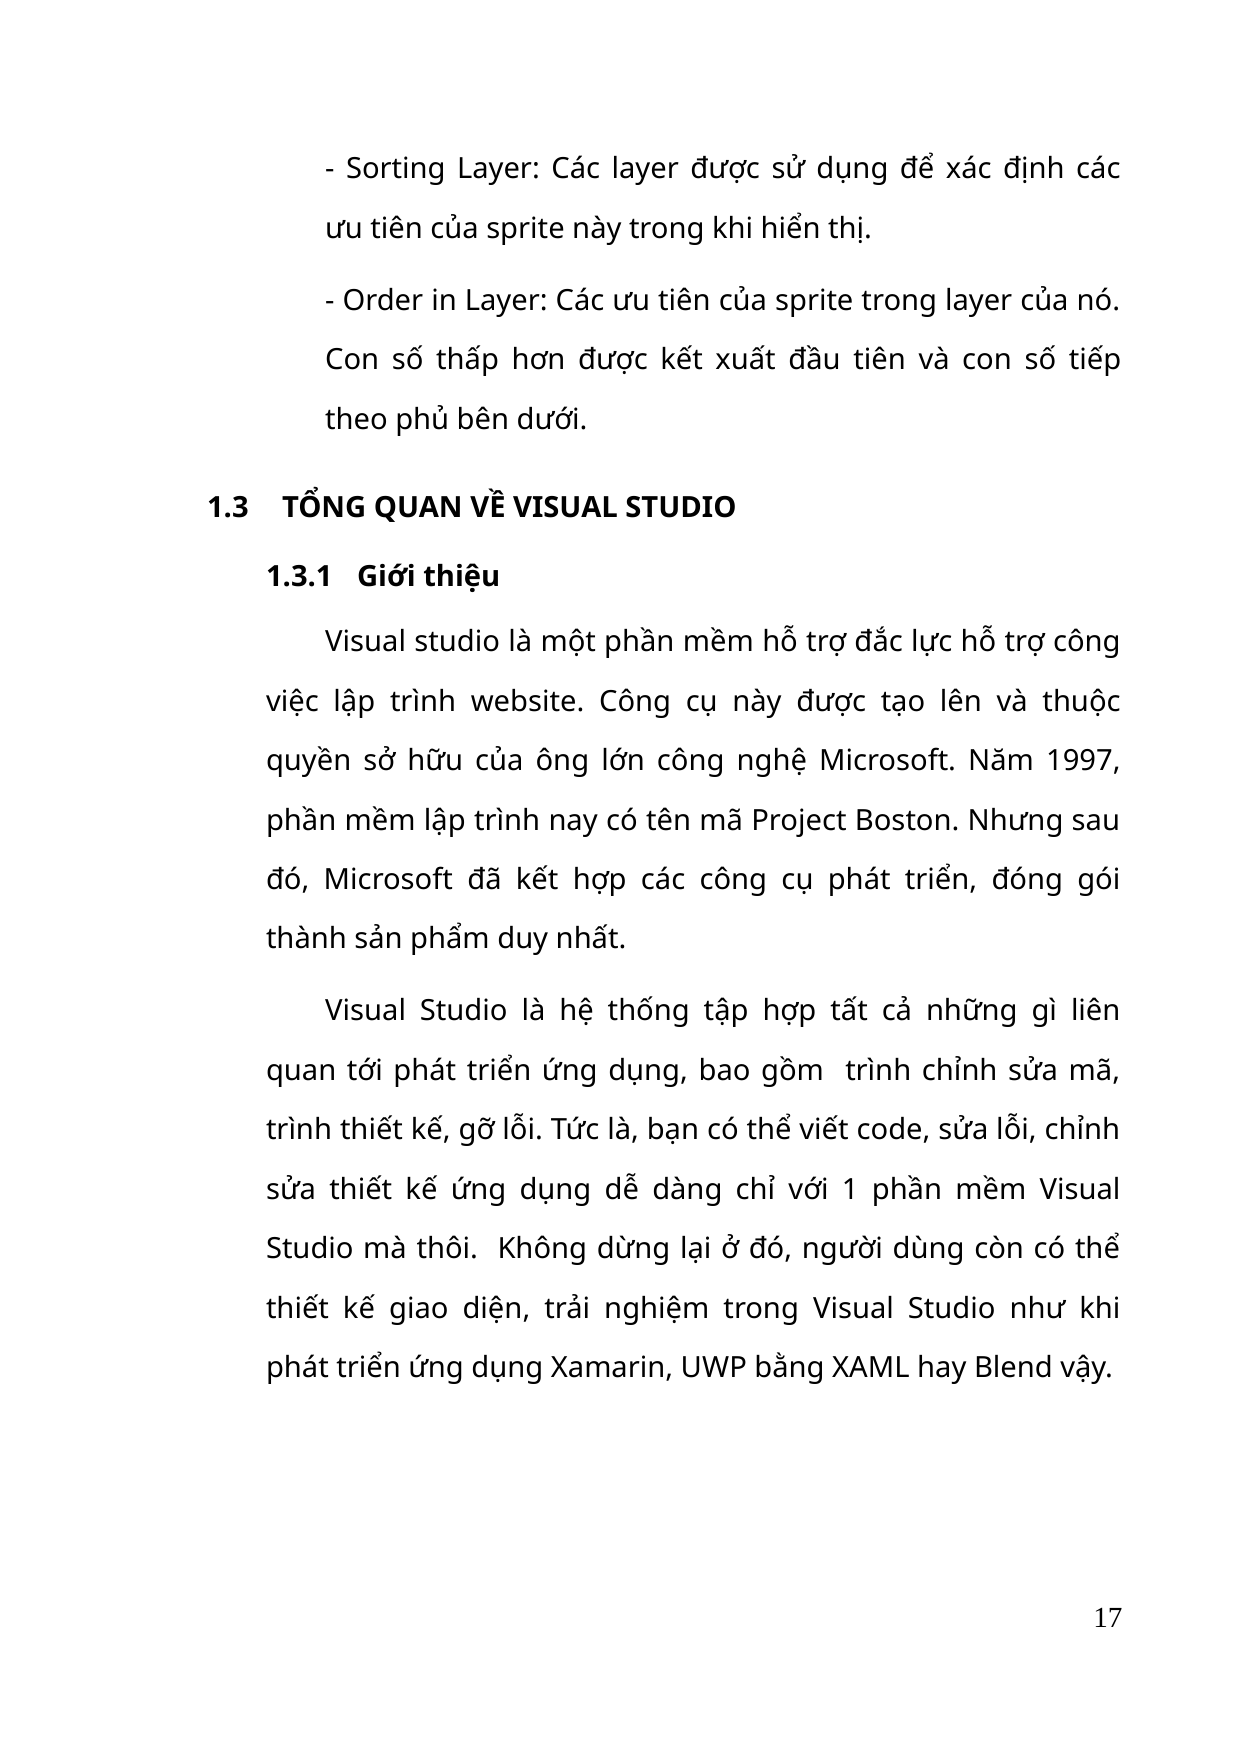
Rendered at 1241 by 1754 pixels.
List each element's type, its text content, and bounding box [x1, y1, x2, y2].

text - Order in Layer: Các ưu tiên của sprite trong layer của nó. Con số thấp hơn được kết xuất đầu tiên và con số tiếp theo phủ bên dưới. [325, 279, 1122, 438]
text Visual studio là một phần mềm hỗ trợ đắc lực hỗ trợ công việc lập trình website. Công cụ này được tạo lên và thuộc quyền sở hữu của ông lớn công nghệ Microsoft. Năm 1997, phần mềm lập trình nay có tên mã Project Boston. Nhưng sau đó, Microsoft đã kết hợp các công cụ phát triển, đóng gói thành sản phẩm duy nhất. [266, 620, 1122, 957]
text - Sorting Layer: Các layer được sử dụng để xác định các ưu tiên của sprite này trong khi hiển thị. [325, 148, 1122, 247]
text Visual Studio là hệ thống tập hợp tất cả những gì liên quan tới phát triển ứng dụng, bao gồm trình chỉnh sửa mã, trình thiết kế, gỡ lỗi. Tức là, bạn có thể viết code, sửa lỗi, chỉnh sửa thiết kế ứng dụng dễ dàng chỉ với 1 phần mềm Visual Studio mà thôi. Không dừng lại ở đó, người dùng còn có thể thiết kế giao diện, trải nghiệm trong Visual Studio như khi phát triển ứng dụng Xamarin, UWP bằng XAML hay Blend vậy. [266, 990, 1122, 1386]
subtitle Giới thiệu [266, 556, 1122, 595]
subtitle TỔNG QUAN VỀ VISUAL STUDIO [207, 487, 1122, 526]
